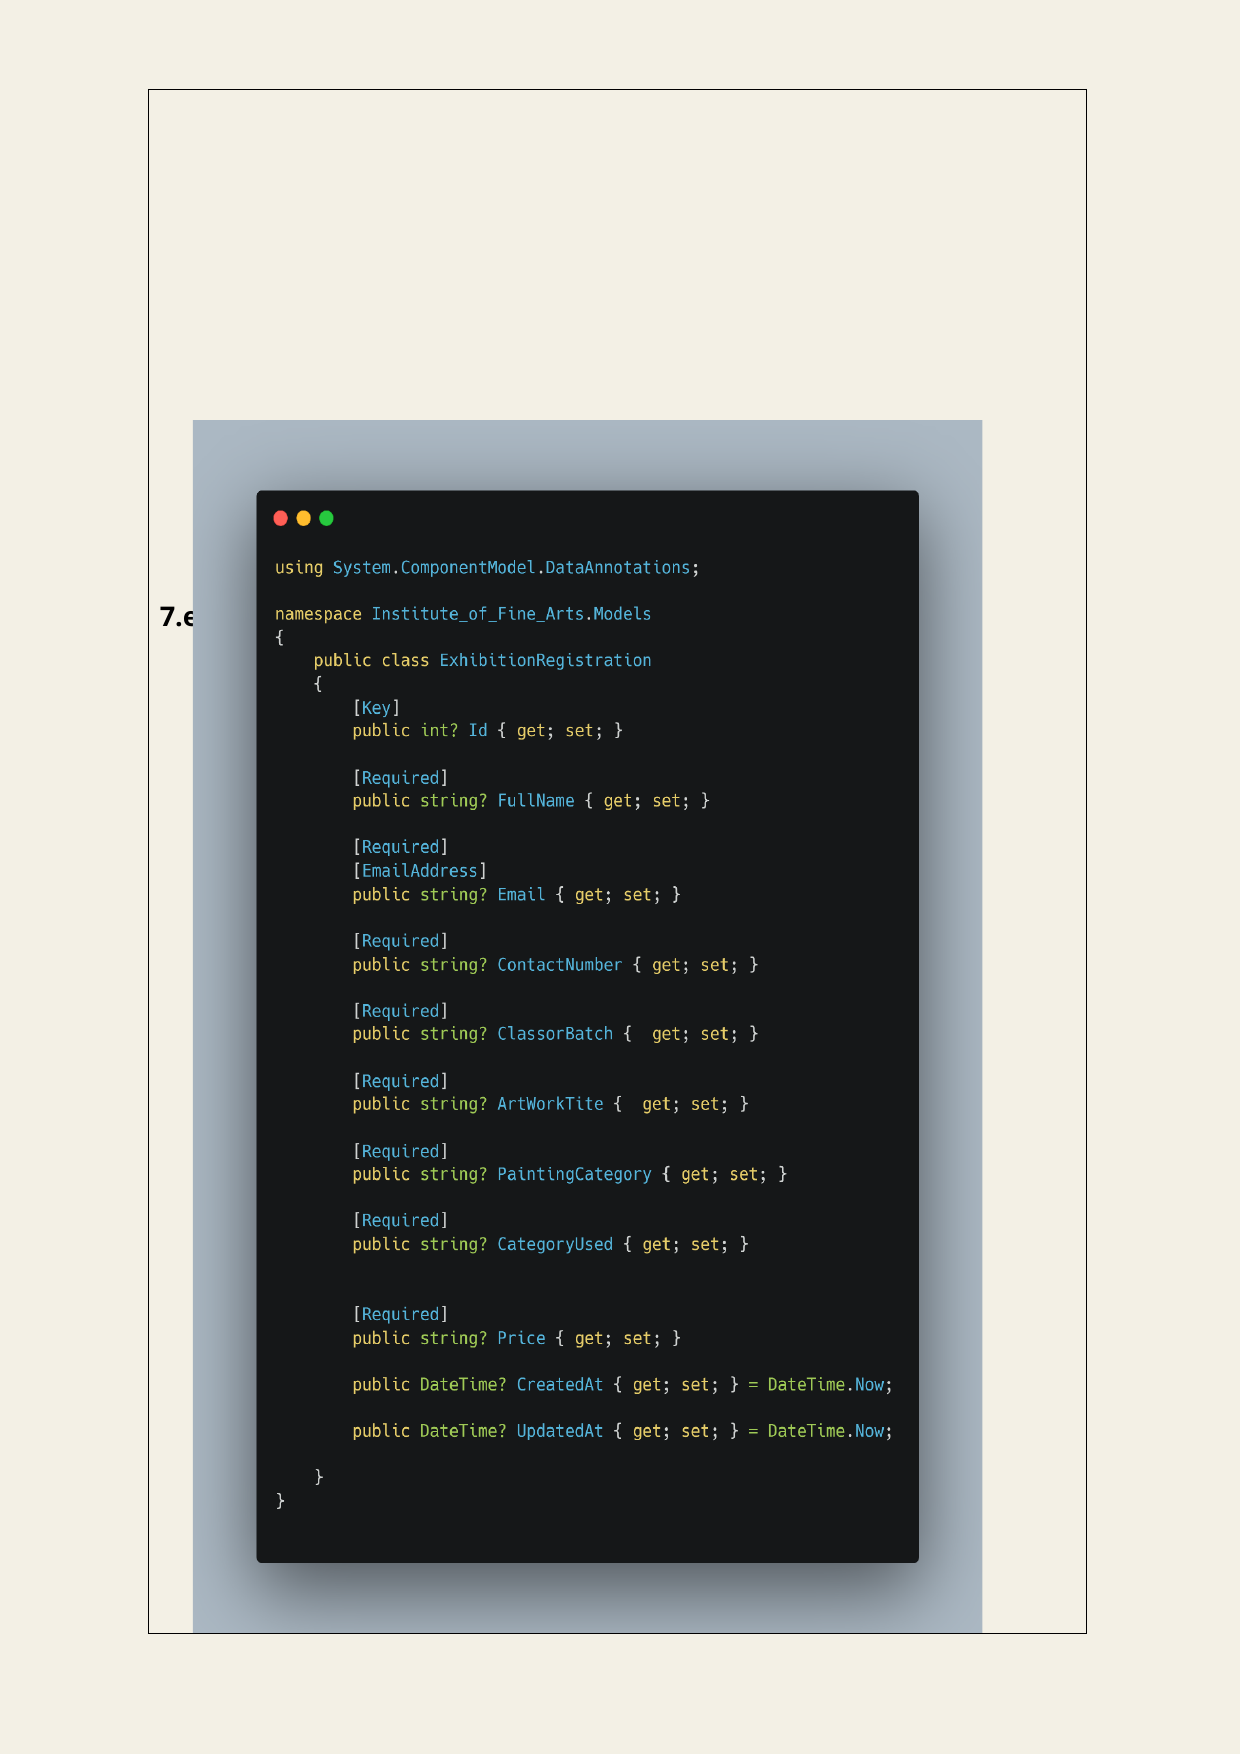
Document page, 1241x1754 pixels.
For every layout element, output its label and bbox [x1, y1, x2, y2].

table_header [149, 90, 1086, 1633]
picture [192, 420, 983, 1633]
